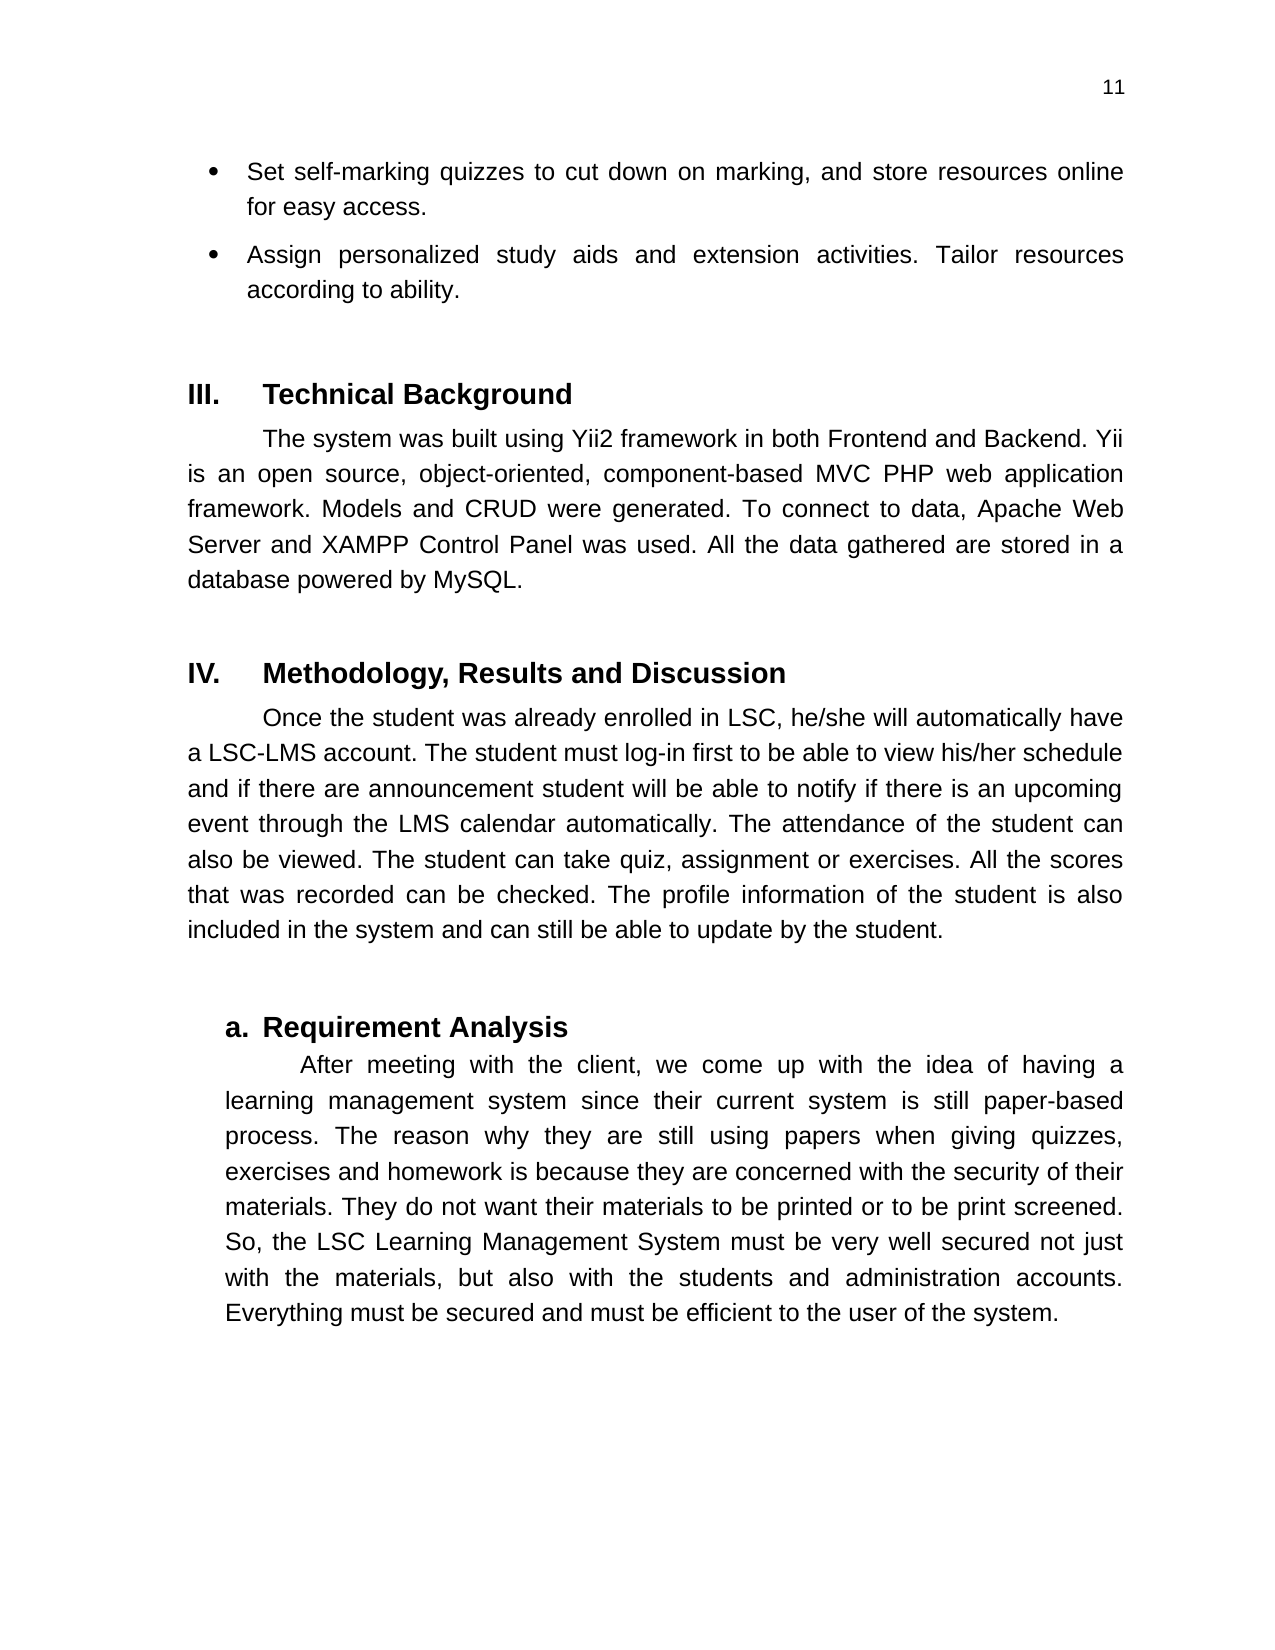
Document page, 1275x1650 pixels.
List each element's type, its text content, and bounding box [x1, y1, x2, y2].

subtitle Requirement Analysis [225, 1010, 1125, 1043]
text The system was built using Yii2 framework in both Frontend and Backend. Yii is an open source, object-oriented, component-based MVC PHP web application framework. Models and CRUD were generated. To connect to data, Apache Web Server and XAMPP Control Panel was used. All the data gathered are stored in a database powered by MySQL. [187, 417, 1125, 594]
text After meeting with the client, we come up with the idea of having a learning management system since their current system is still paper-based process. The reason why they are still using papers when giving quizzes, exercises and homework is because they are concerned with the security of their materials. They do not want their materials to be printed or to be print screened. So, the LSC Learning Management System must be very well secured not just with the materials, but also with the students and administration accounts. Everything must be secured and must be efficient to the user of the system. [225, 1043, 1125, 1327]
list Set self-marking quizzes to cut down on marking, and store resources online for easy access. [209, 150, 1125, 221]
list Assign personalized study aids and extension activities. Tailor resources according to ability. [209, 233, 1125, 304]
text Once the student was already enrolled in LSC, he/she will automatically have a LSC-LMS account. The student must log-in first to be able to view his/her schedule and if there are announcement student will be able to notify if there is an upcoming event through the LMS calendar automatically. The attendance of the student can also be viewed. The student can take quiz, assignment or exercises. All the scores that was recorded can be checked. The profile information of the student is also included in the system and can still be able to update by the student. [187, 696, 1125, 944]
subtitle Methodology, Results and Discussion [187, 656, 1125, 690]
subtitle Technical Background [187, 377, 1125, 411]
